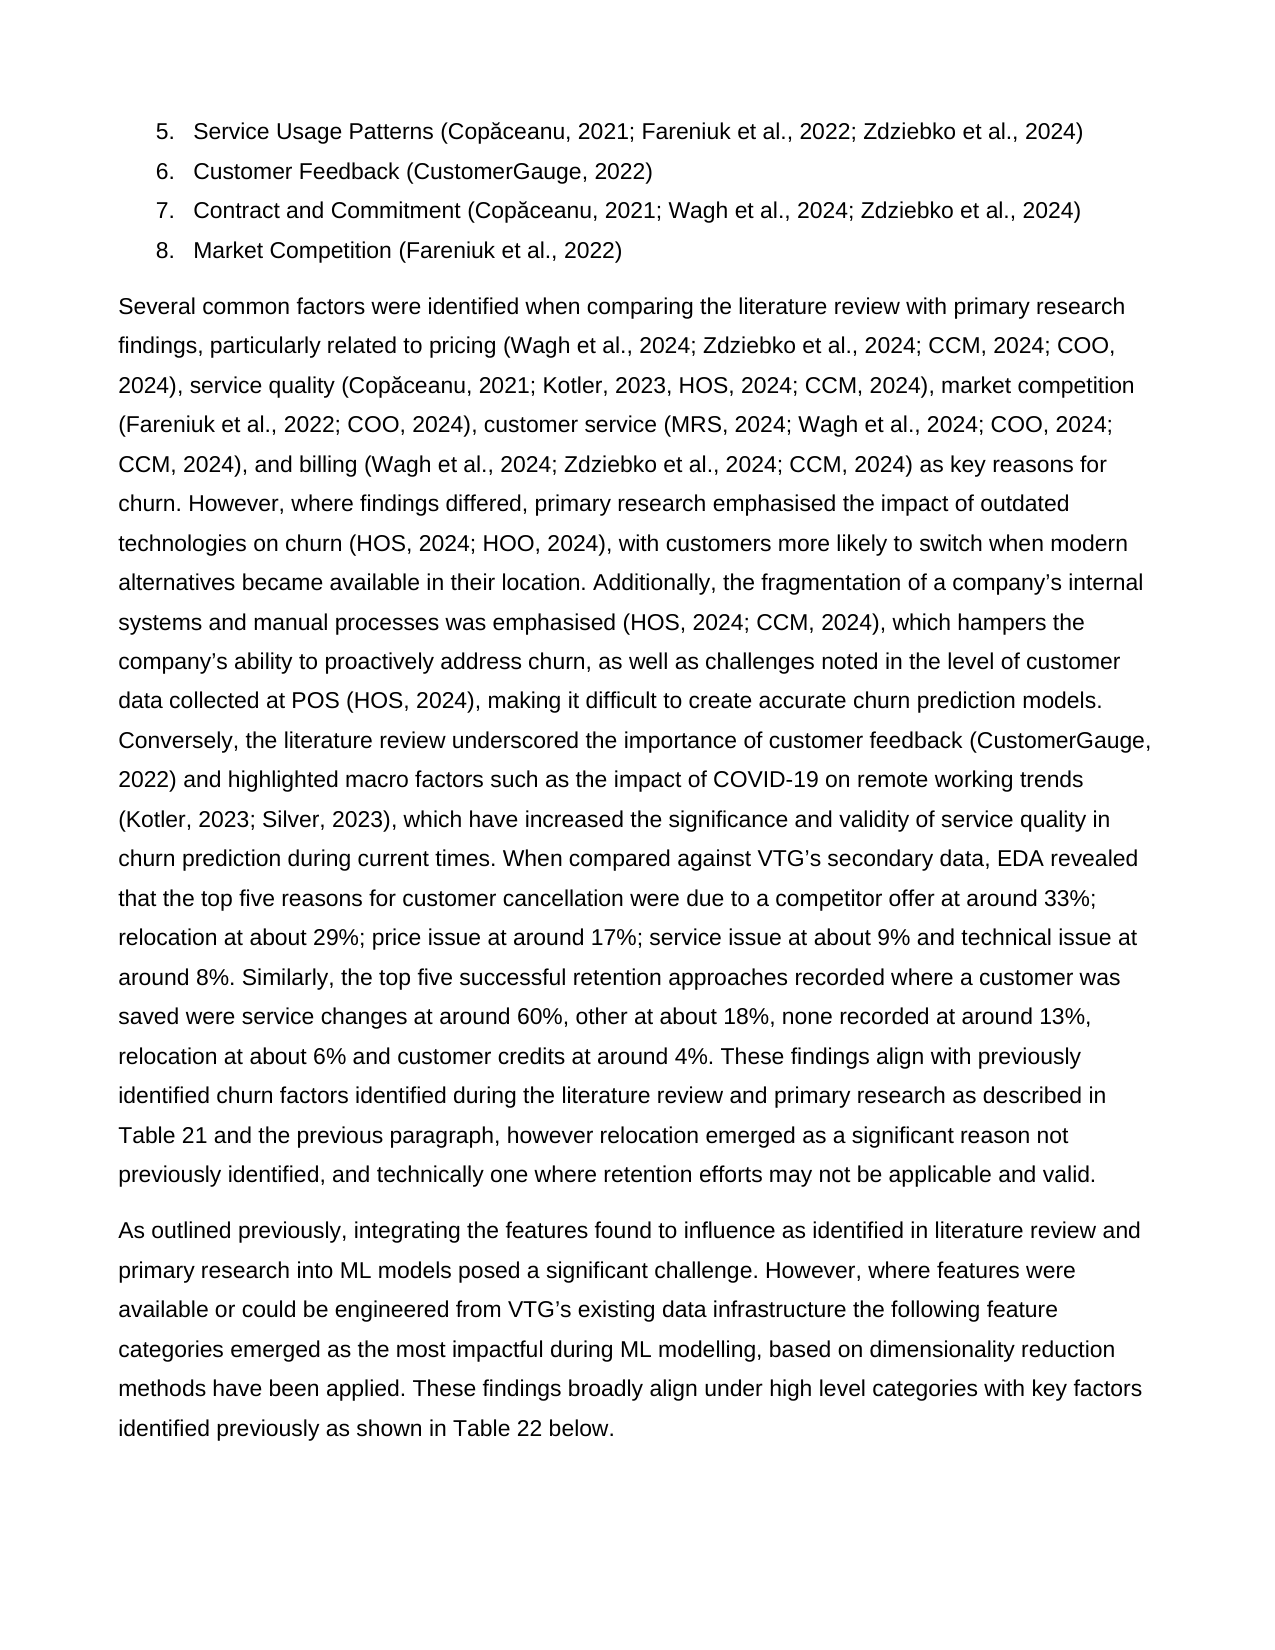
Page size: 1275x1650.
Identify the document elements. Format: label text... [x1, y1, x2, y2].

list Contract and Commitment (Copăceanu, 2021; Wagh et al., 2024; Zdziebko et al., 2024) [156, 197, 1157, 223]
list Customer Feedback (CustomerGauge, 2022) [156, 158, 1157, 184]
list Service Usage Patterns (Copăceanu, 2021; Fareniuk et al., 2022; Zdziebko et al., 2024) [156, 118, 1157, 144]
text As outlined previously, integrating the features found to influence as identified in literature review and primary research into ML models posed a significant challenge. However, where features were available or could be engineered from VTG’s existing data infrastructure the following feature categories emerged as the most impactful during ML modelling, based on dimensionality reduction methods have been applied. These findings broadly align under high level categories with key factors identified previously as shown in Table 22 below. [118, 1217, 1157, 1441]
text Several common factors were identified when comparing the literature review with primary research findings, particularly related to pricing (Wagh et al., 2024; Zdziebko et al., 2024; CCM, 2024; COO, 2024), service quality (Copăceanu, 2021; Kotler, 2023, HOS, 2024; CCM, 2024), market competition (Fareniuk et al., 2022; COO, 2024), customer service (MRS, 2024; Wagh et al., 2024; COO, 2024; CCM, 2024), and billing (Wagh et al., 2024; Zdziebko et al., 2024; CCM, 2024) as key reasons for churn. However, where findings differed, primary research emphasised the impact of outdated technologies on churn (HOS, 2024; HOO, 2024), with customers more likely to switch when modern alternatives became available in their location. Additionally, the fragmentation of a company’s internal systems and manual processes was emphasised (HOS, 2024; CCM, 2024), which hampers the company’s ability to proactively address churn, as well as challenges noted in the level of customer data collected at POS (HOS, 2024), making it difficult to create accurate churn prediction models. Conversely, the literature review underscored the importance of customer feedback (CustomerGauge, 2022) and highlighted macro factors such as the impact of COVID-19 on remote working trends (Kotler, 2023; Silver, 2023), which have increased the significance and validity of service quality in churn prediction during current times. When compared against VTG’s secondary data, EDA revealed that the top five reasons for customer cancellation were due to a competitor offer at around 33%; relocation at about 29%; price issue at around 17%; service issue at about 9% and technical issue at around 8%. Similarly, the top five successful retention approaches recorded where a customer was saved were service changes at around 60%, other at about 18%, none recorded at around 13%, relocation at about 6% and customer credits at around 4%. These findings align with previously identified churn factors identified during the literature review and primary research as described in Table 21 and the previous paragraph, however relocation emerged as a significant reason not previously identified, and technically one where retention efforts may not be applicable and valid. [118, 293, 1157, 1188]
list Market Competition (Fareniuk et al., 2022) [156, 237, 1157, 263]
